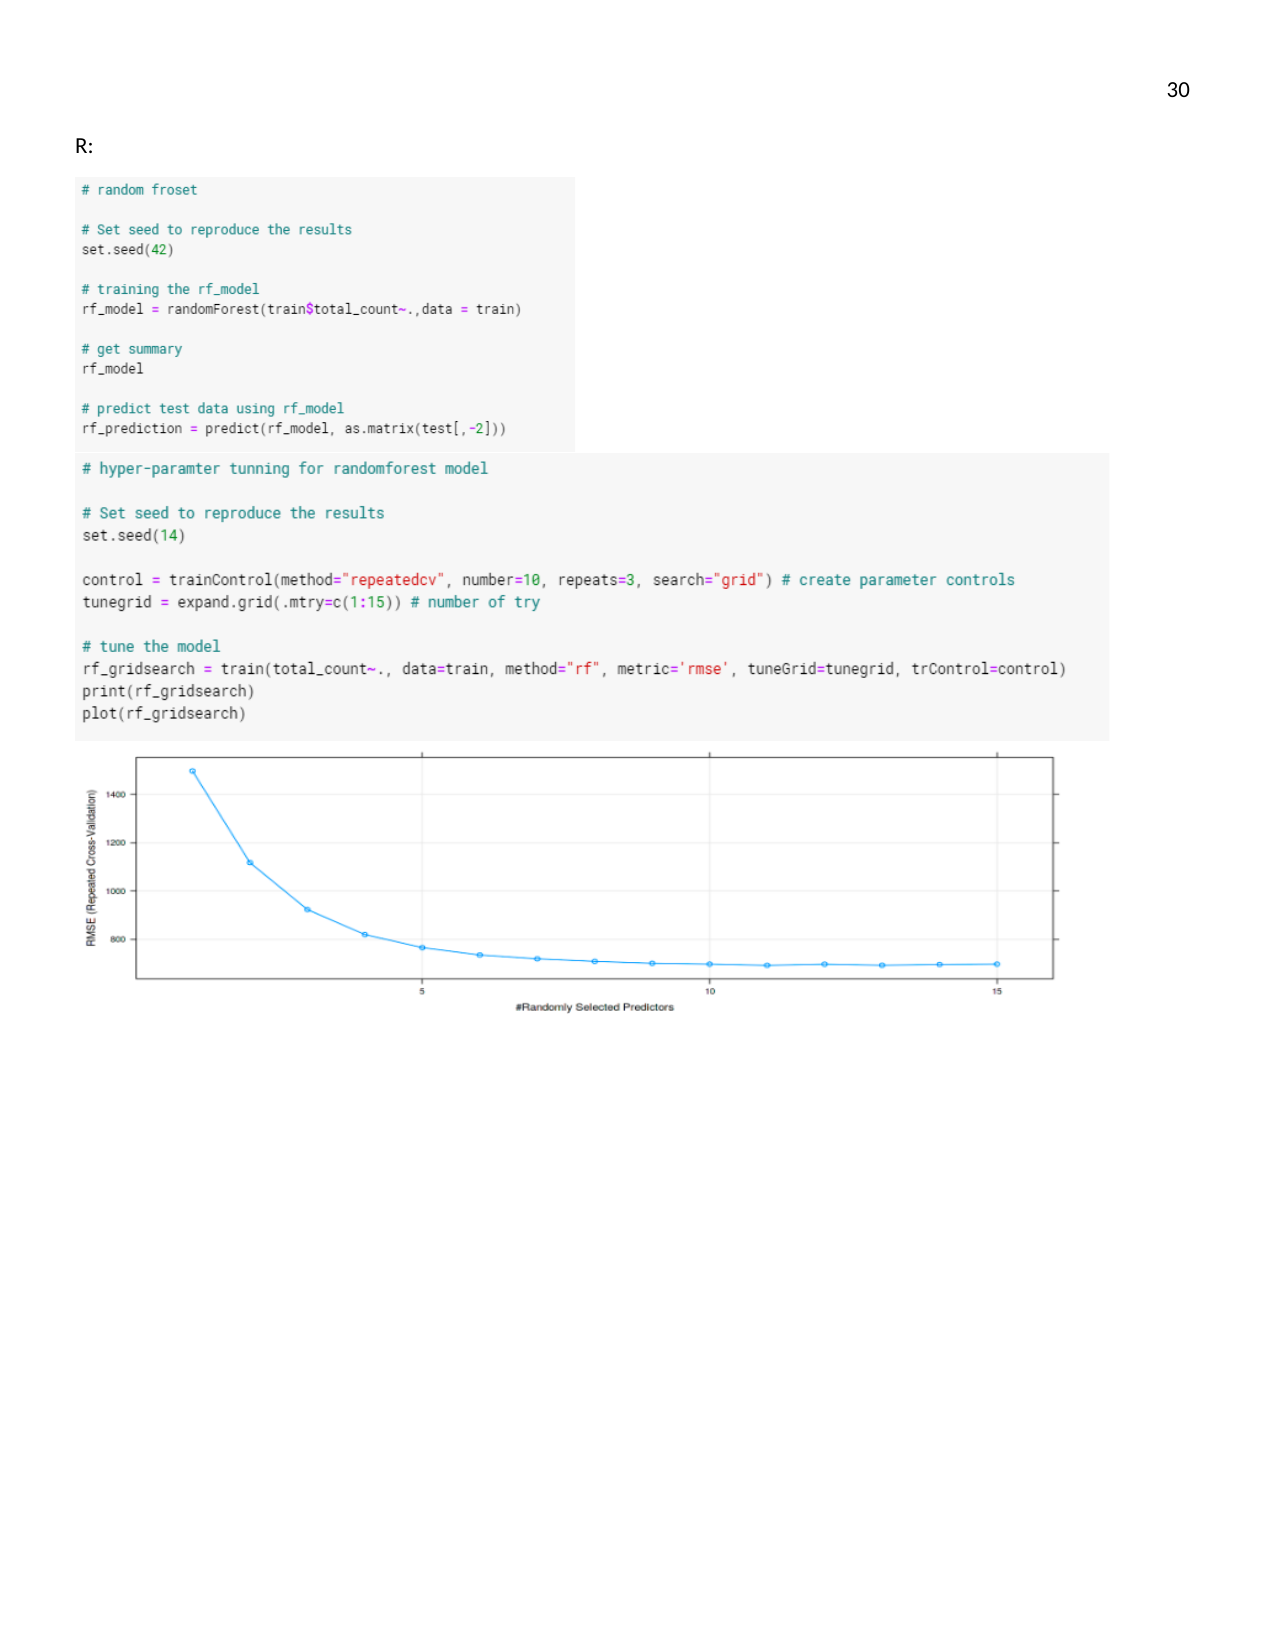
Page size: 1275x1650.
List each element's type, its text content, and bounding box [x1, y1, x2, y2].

text R: [75, 131, 1200, 159]
